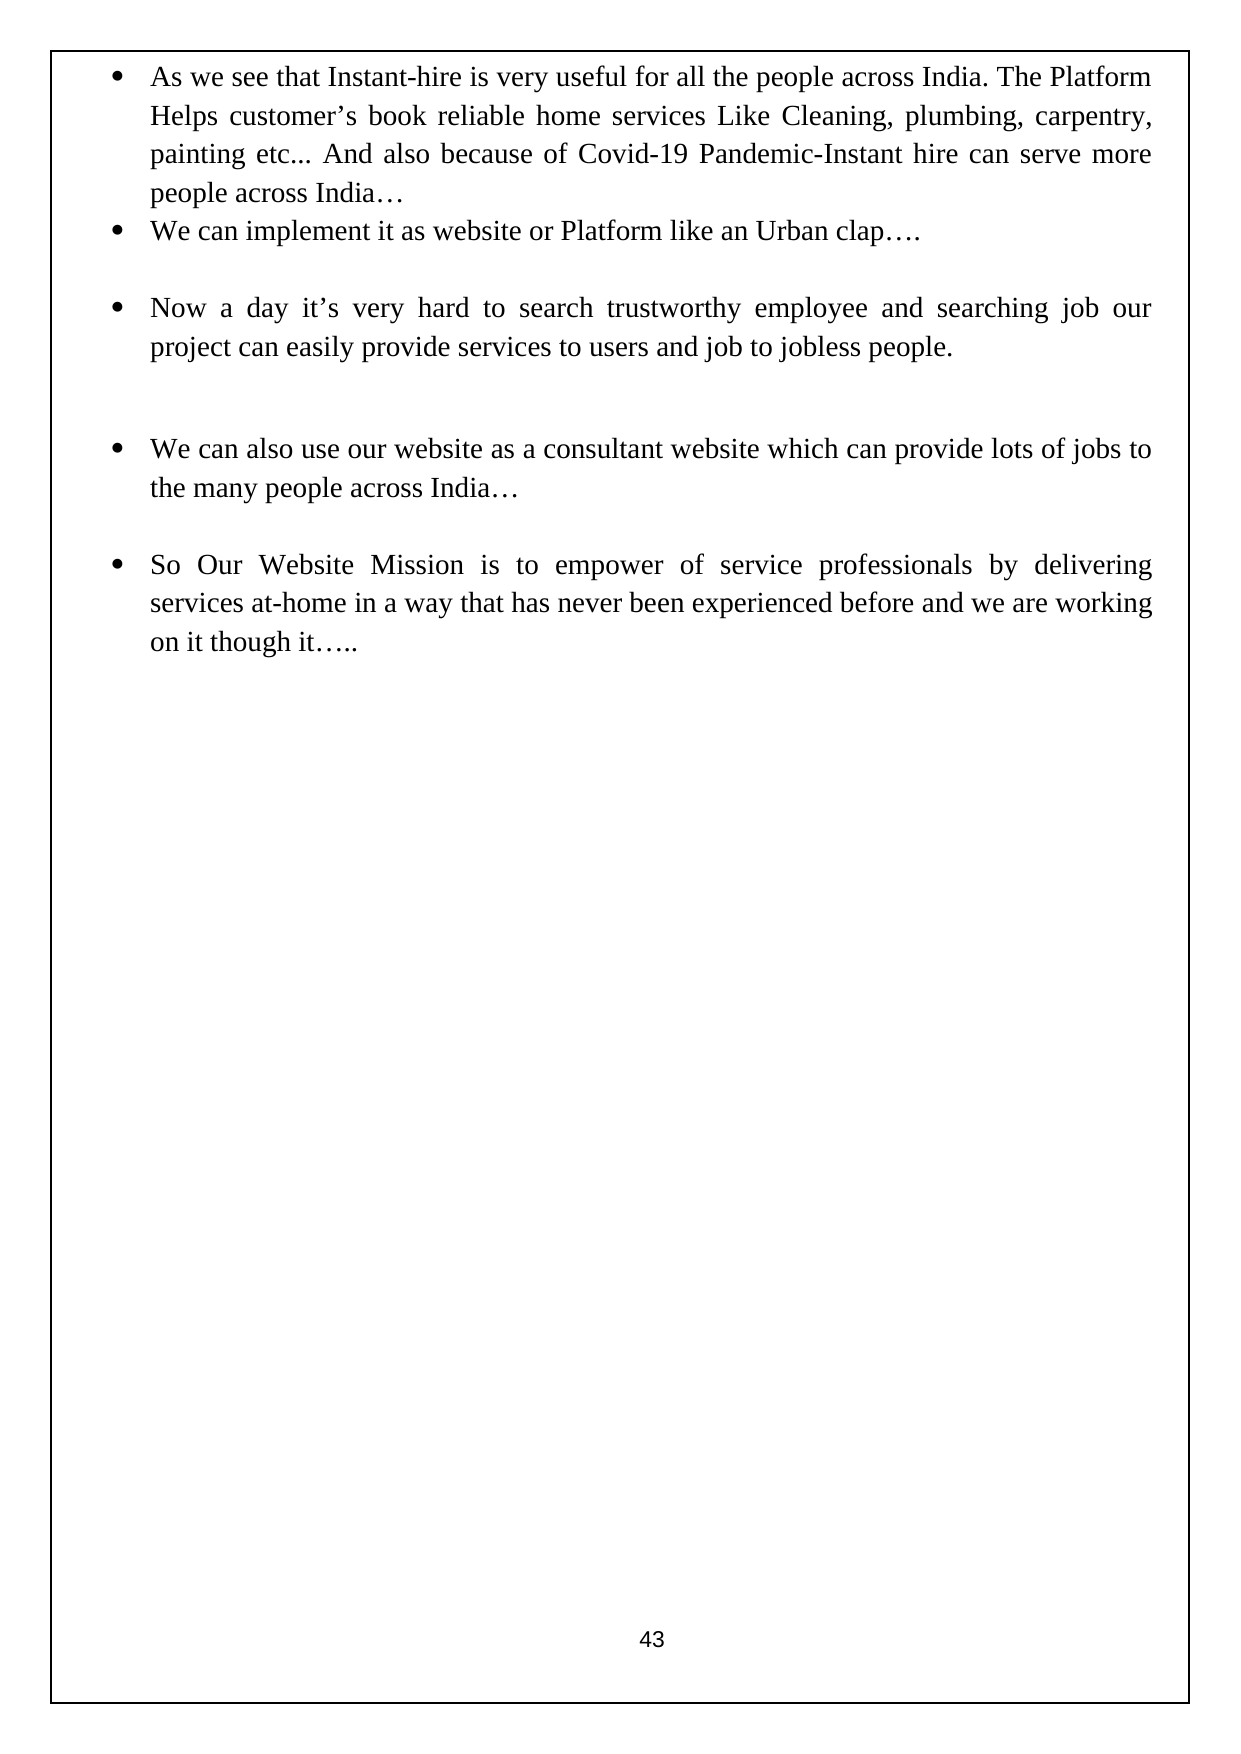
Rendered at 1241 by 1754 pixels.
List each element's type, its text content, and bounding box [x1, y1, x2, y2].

list Now a day it’s very hard to search trustworthy employee and searching job our project can easily provide services to users and job to jobless people. [112, 290, 1153, 363]
list So Our Website Mission is to empower of service professionals by delivering services at-home in a way that has never been experienced before and we are working on it though it….. [112, 547, 1153, 658]
list We can also use our website as a consultant website which can provide lots of jobs to the many people across India… [112, 431, 1153, 503]
list As we see that Instant-hire is very useful for all the people across India. The Platform Helps customer’s book reliable home services Like Cleaning, plumbing, carpentry, painting etc... And also because of Covid-19 Pandemic-Instant hire can serve more people across India… [112, 59, 1153, 208]
list We can implement it as website or Platform like an Urban clap…. [112, 213, 1153, 247]
